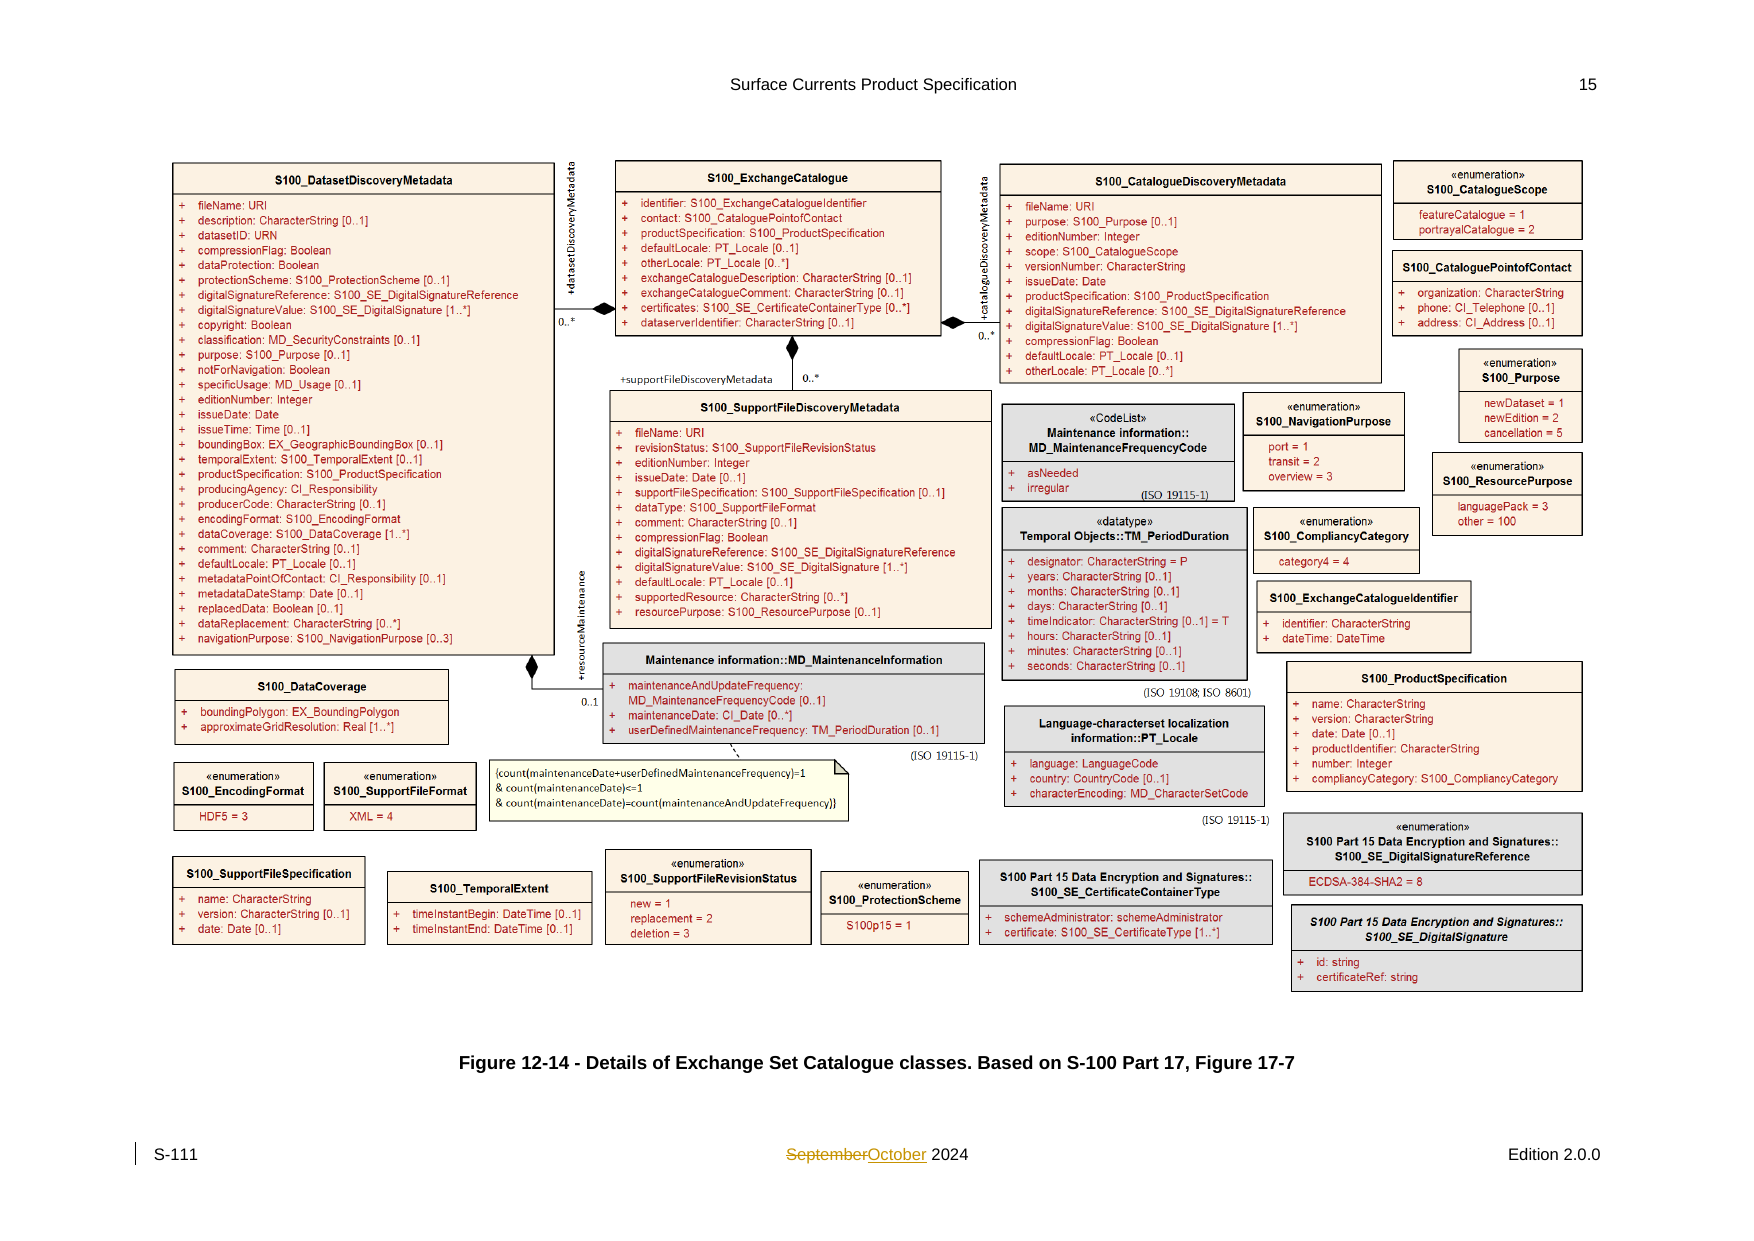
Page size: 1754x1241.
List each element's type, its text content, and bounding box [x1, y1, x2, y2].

picture [161, 150, 1593, 1025]
